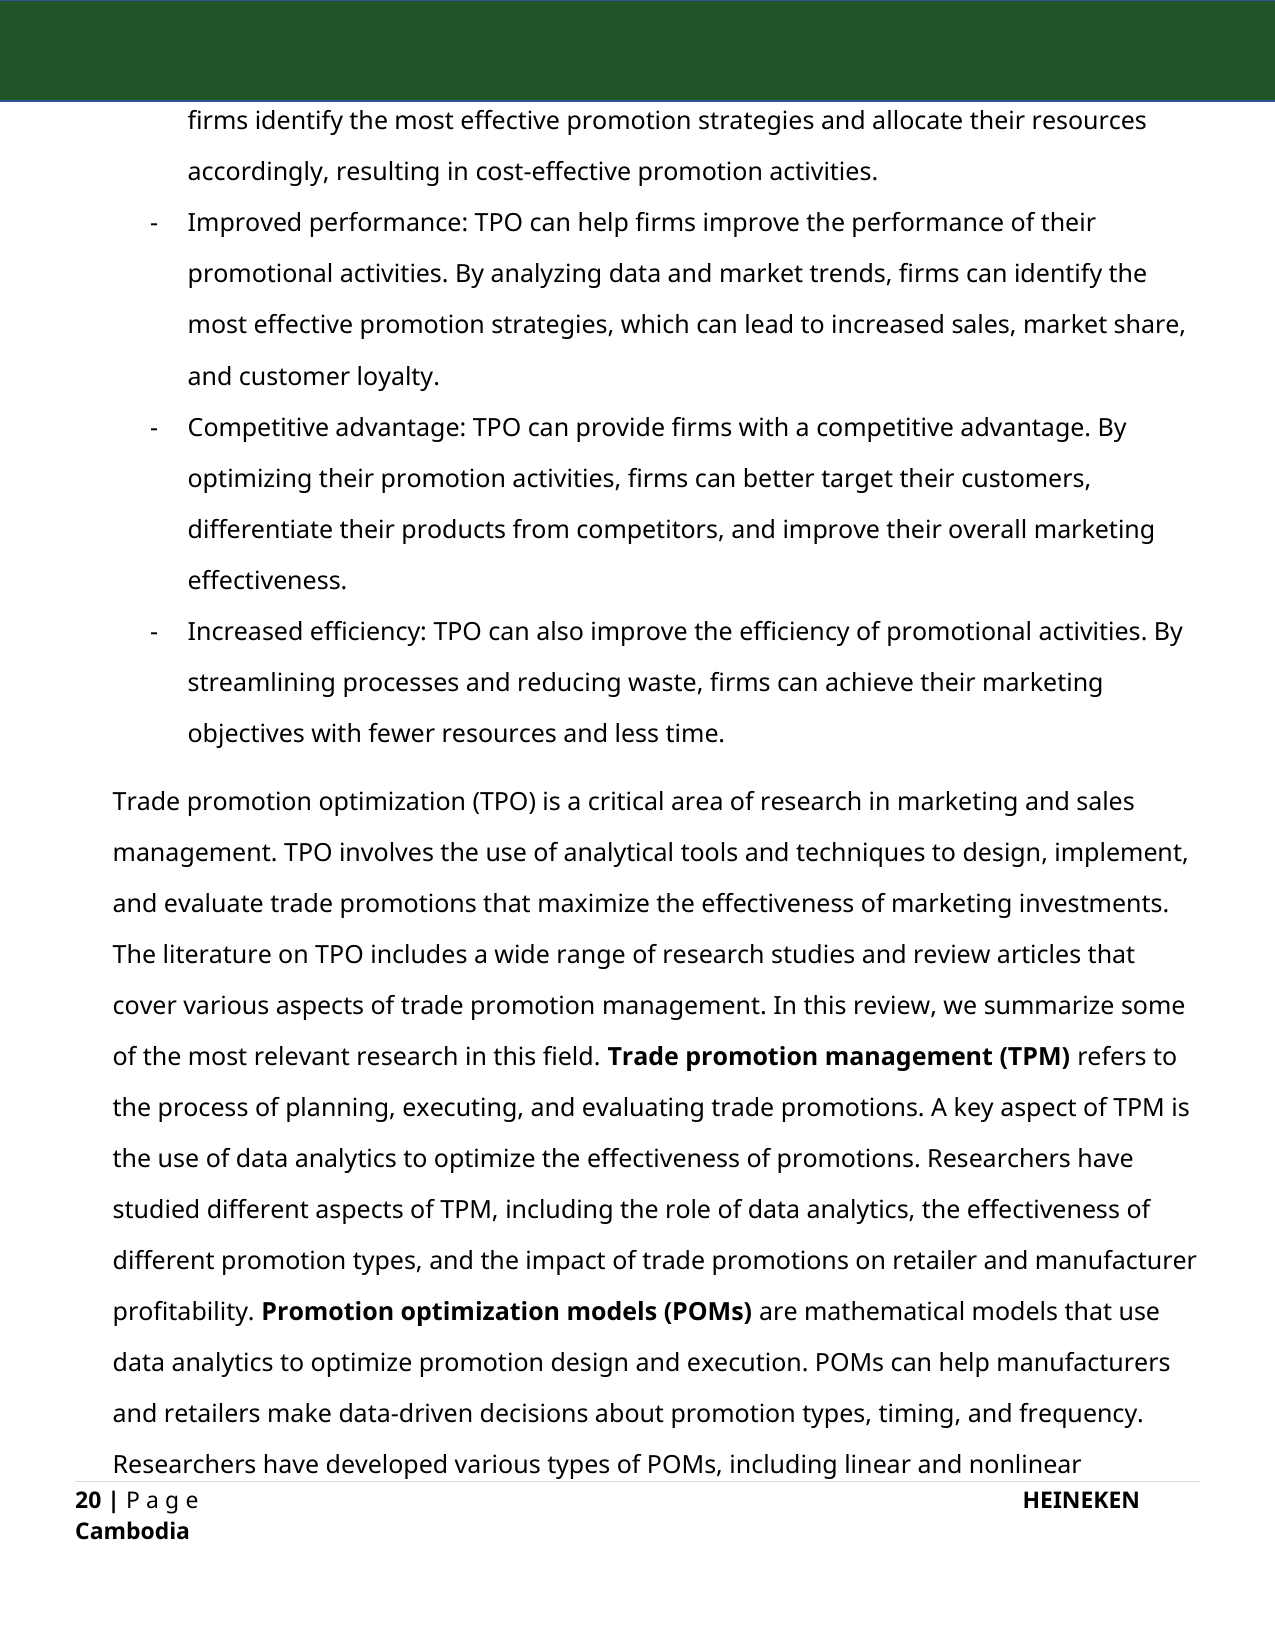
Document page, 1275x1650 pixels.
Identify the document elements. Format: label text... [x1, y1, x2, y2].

list Competitive advantage: TPO can provide firms with a competitive advantage. By optimizing their promotion activities, firms can better target their customers, differentiate their products from competitors, and improve their overall marketing effectiveness. [150, 409, 1200, 596]
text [112, 783, 1200, 1481]
list Increased efficiency: TPO can also improve the efficiency of promotional activities. By streamlining processes and reducing waste, firms can achieve their marketing objectives with fewer resources and less time. [150, 613, 1200, 749]
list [150, 103, 1200, 188]
list Improved performance: TPO can help firms improve the performance of their promotional activities. By analyzing data and market trends, firms can identify the most effective promotion strategies, which can lead to increased sales, market share, and customer loyalty. [150, 205, 1200, 392]
